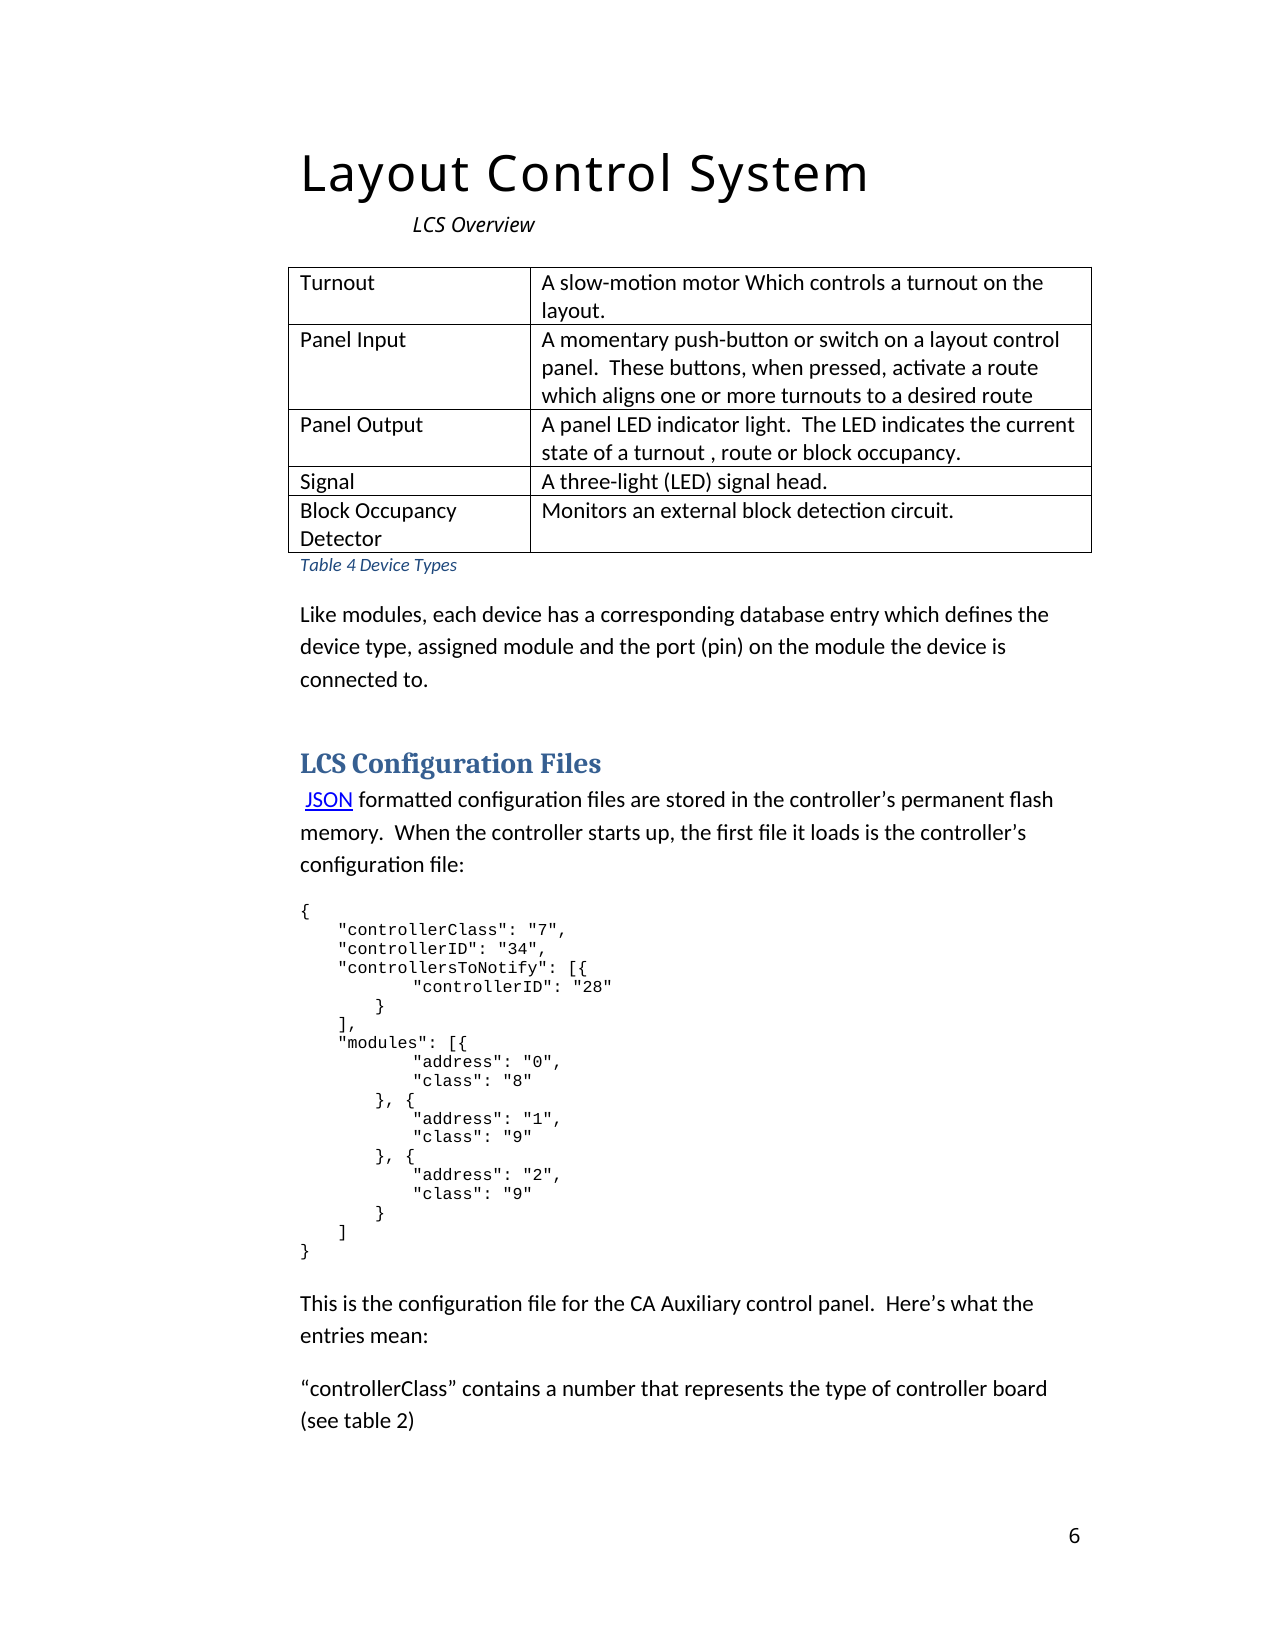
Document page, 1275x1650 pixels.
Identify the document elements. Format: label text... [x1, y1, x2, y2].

text "controllerClass": "7", [300, 922, 1080, 941]
text "address": "2", [300, 1167, 1080, 1186]
text "controllerID": "28" [300, 978, 1080, 997]
text } [300, 997, 1080, 1016]
text "class": "8" [300, 1072, 1080, 1091]
text “controllerClass” contains a number that represents the type of controller board (see table 2) [300, 1374, 1080, 1434]
table_header Turnout [289, 268, 530, 324]
text "address": "1", [300, 1110, 1080, 1129]
text }, { [300, 1148, 1080, 1167]
text This is the configuration file for the CA Auxiliary control panel. Here’s what the entries mean: [300, 1289, 1080, 1349]
text JSON formatted configuration files are stored in the controller’s permanent flash memory. When the controller starts up, the first file it loads is the controller’s configuration file: [300, 785, 1080, 878]
table_cell A three-light (LED) signal head. [531, 467, 1091, 495]
text }, { [300, 1091, 1080, 1110]
text "controllersToNotify": [{ [300, 959, 1080, 978]
text Like modules, each device has a corresponding database entry which defines the device type, assigned module and the port (pin) on the module the device is connected to. [300, 600, 1080, 693]
table_cell A momentary push-button or switch on a layout control panel. These buttons, when pressed, activate a route which aligns one or more turnouts to a desired route [531, 325, 1091, 409]
table_cell Panel Output [289, 410, 530, 466]
table_cell Panel Input [289, 325, 530, 409]
text } [300, 1204, 1080, 1223]
text "controllerID": "34", [300, 941, 1080, 959]
table_cell Monitors an external block detection circuit. [531, 496, 1091, 552]
text "class": "9" [300, 1186, 1080, 1204]
text "modules": [{ [300, 1035, 1080, 1054]
text ], [300, 1016, 1080, 1035]
text ] [300, 1223, 1080, 1242]
table_cell Signal [289, 467, 530, 495]
text "address": "0", [300, 1054, 1080, 1072]
text } [300, 1242, 1080, 1261]
text LCS Configuration Files [300, 747, 1080, 780]
table_header A slow-motion motor Which controls a turnout on the layout. [531, 268, 1091, 324]
table_cell A panel LED indicator light. The LED indicates the current state of a turnout , route or block occupancy. [531, 410, 1091, 466]
text { [300, 903, 1080, 922]
table_cell Block Occupancy Detector [289, 496, 530, 552]
text Table 4 Device Types [300, 553, 1080, 576]
text "class": "9" [300, 1129, 1080, 1148]
